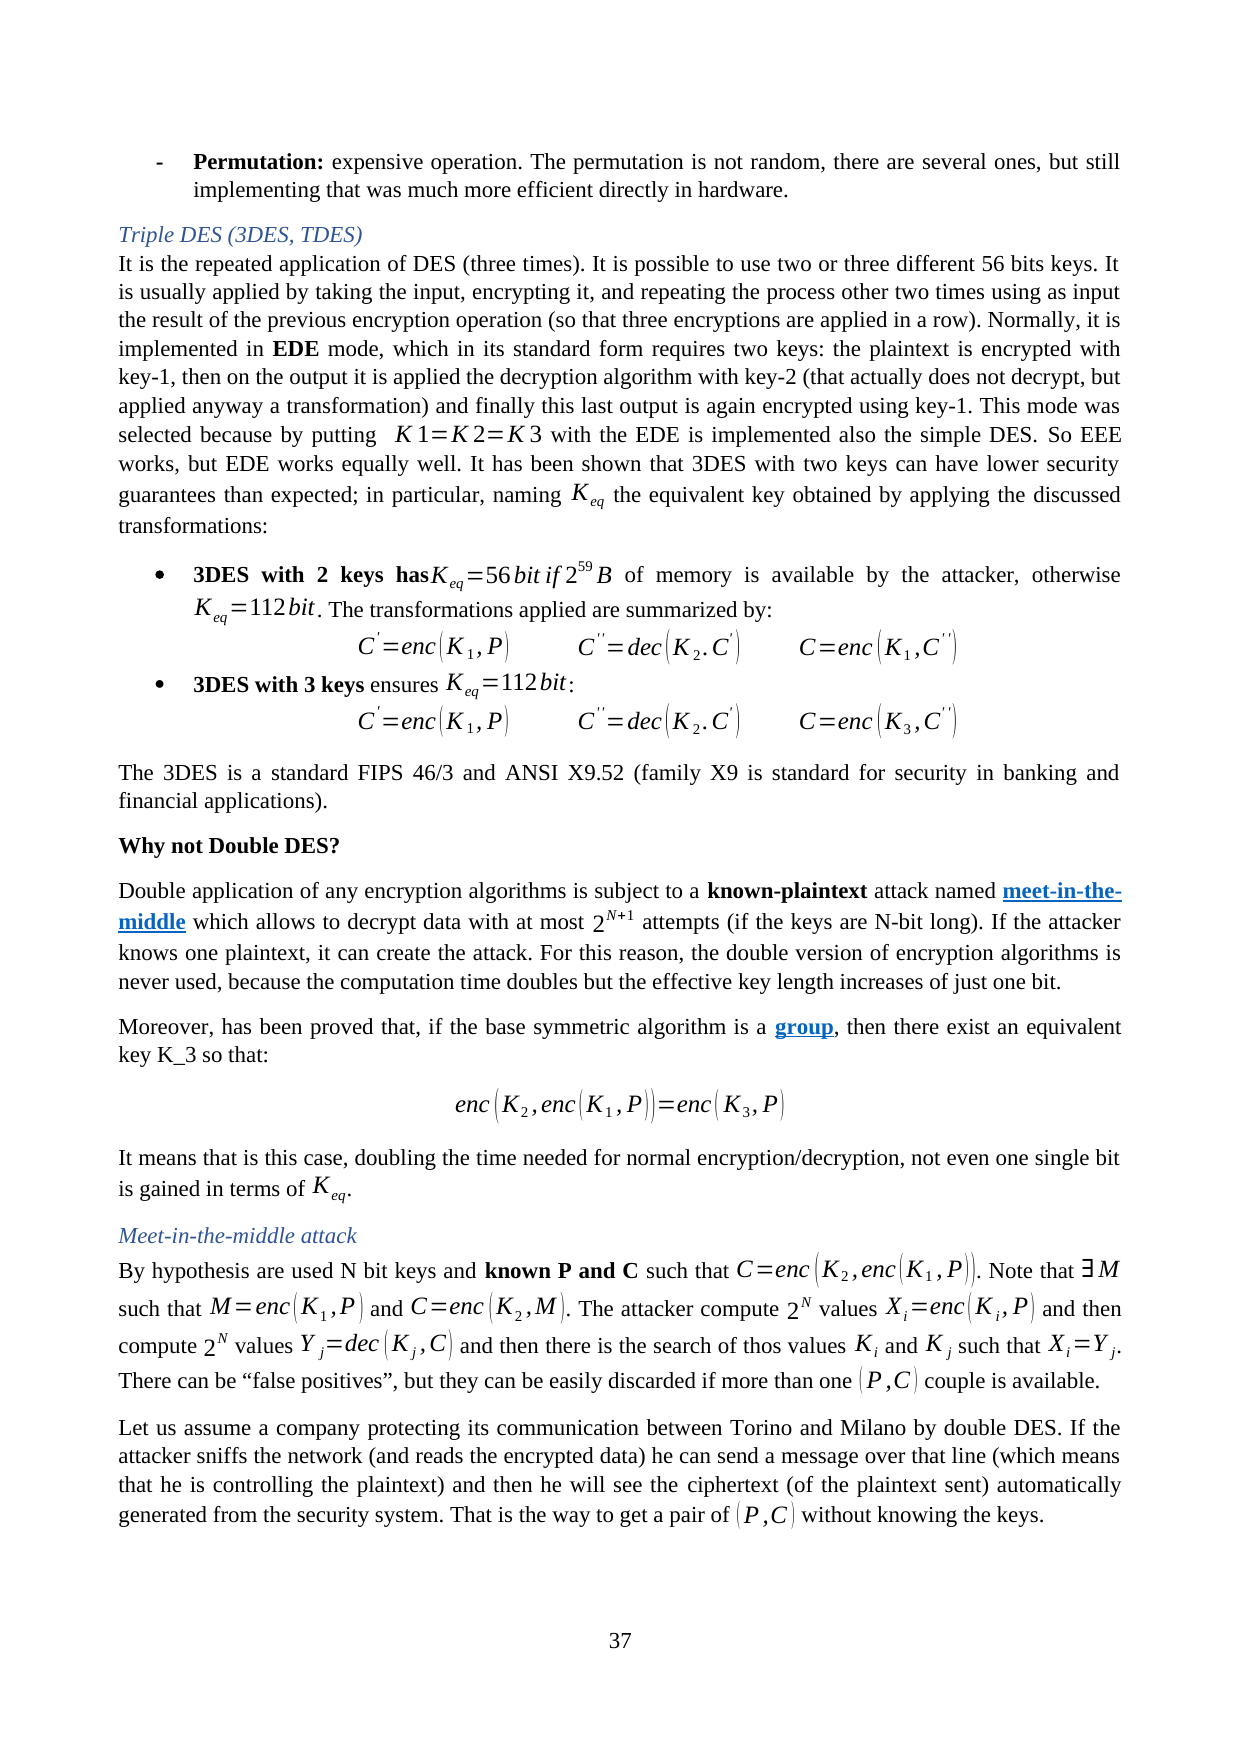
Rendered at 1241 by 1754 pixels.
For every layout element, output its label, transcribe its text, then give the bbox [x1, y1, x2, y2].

list 3DES with 2 keys has of memory is available by the attacker, otherwise . The transformations applied are summarized by: [156, 557, 1122, 625]
text Double application of any encryption algorithms is subject to a known-plaintext attack named meet-in-the-middle which allows to decrypt data with at most attempts (if the keys are N-bit long). If the attacker knows one plaintext, it can create the attack. For this reason, the double version of encryption algorithms is never used, because the computation time doubles but the effective key length increases of just one bit. [118, 878, 1122, 994]
text It is the repeated application of DES (three times). It is possible to use two or three different 56 bits keys. It is usually applied by taking the input, encrypting it, and repeating the process other two times using as input the result of the previous encryption operation (so that three encryptions are applied in a row). Normally, it is implemented in EDE mode, which in its standard form requires two keys: the plaintext is encrypted with key-1, then on the output it is applied the decryption algorithm with key-2 (that actually does not decrypt, but applied anyway a transformation) and finally this last output is again encrypted using key-1. This mode was selected because by putting with the EDE is implemented also the simple DES. So EEE works, but EDE works equally well. It has been shown that 3DES with two keys can have lower security guarantees than expected; in particular, naming the equivalent key obtained by applying the discussed transformations: [118, 250, 1122, 538]
text Let us assume a company protecting its communication between Torino and Milano by double DES. If the attacker sniffs the network (and reads the encrypted data) he can send a message over that line (which means that he is controlling the plaintext) and then he will see the ciphertext (of the plaintext sent) automatically generated from the security system. That is the way to get a pair of without knowing the keys. [118, 1414, 1122, 1530]
subtitle Triple DES (3DES, TDES) [118, 221, 1122, 248]
subtitle Meet-in-the-middle attack [118, 1222, 1122, 1248]
text It means that is this case, doubling the time needed for normal encryption/decryption, not even one single bit is gained in terms of . [118, 1144, 1122, 1203]
list Permutation: expensive operation. The permutation is not random, there are several ones, but still implementing that was much more efficient directly in hardware. [156, 148, 1122, 202]
text Moreover, has been proved that, if the base symmetric algorithm is a group, then there exist an equivalent key K_3 so that: [118, 1013, 1122, 1068]
list 3DES with 3 keys ensures : [156, 668, 1122, 699]
text Why not Double DES? [118, 832, 1122, 859]
text The 3DES is a standard FIPS 46/3 and ANSI X9.52 (family X9 is standard for security in banking and financial applications). [118, 759, 1122, 814]
text By hypothesis are used N bit keys and known P and C such that . Note that such that and . The attacker compute values and then compute values and then there is the search of thos values and such that . There can be “false positives”, but they can be easily discarded if more than one couple is available. [118, 1251, 1122, 1395]
